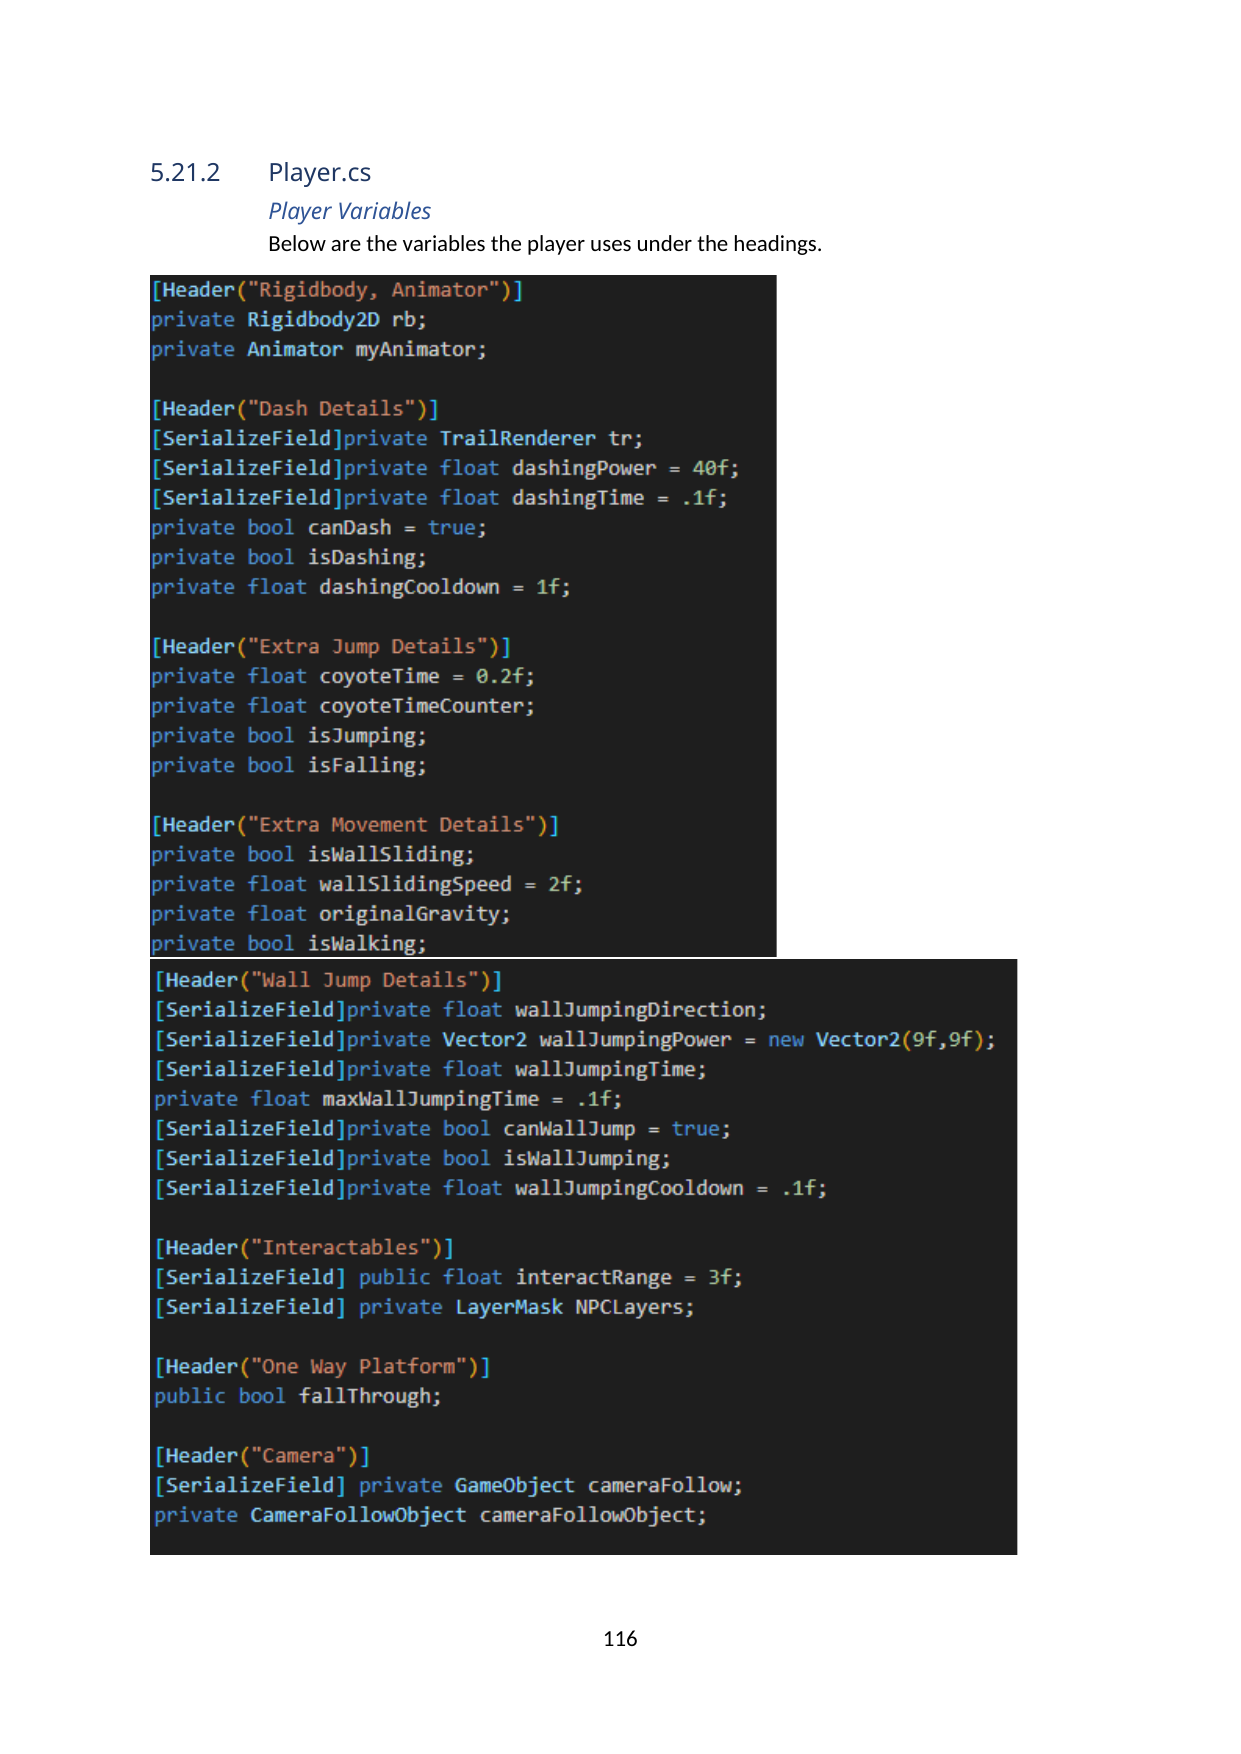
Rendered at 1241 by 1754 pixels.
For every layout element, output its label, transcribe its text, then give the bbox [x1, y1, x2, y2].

subtitle Player Variables [268, 195, 1090, 226]
picture [150, 275, 777, 957]
text Below are the variables the player uses under the headings. [268, 229, 1090, 257]
subtitle 5.21.2 Player.cs [150, 154, 1090, 188]
picture [150, 959, 1018, 1555]
